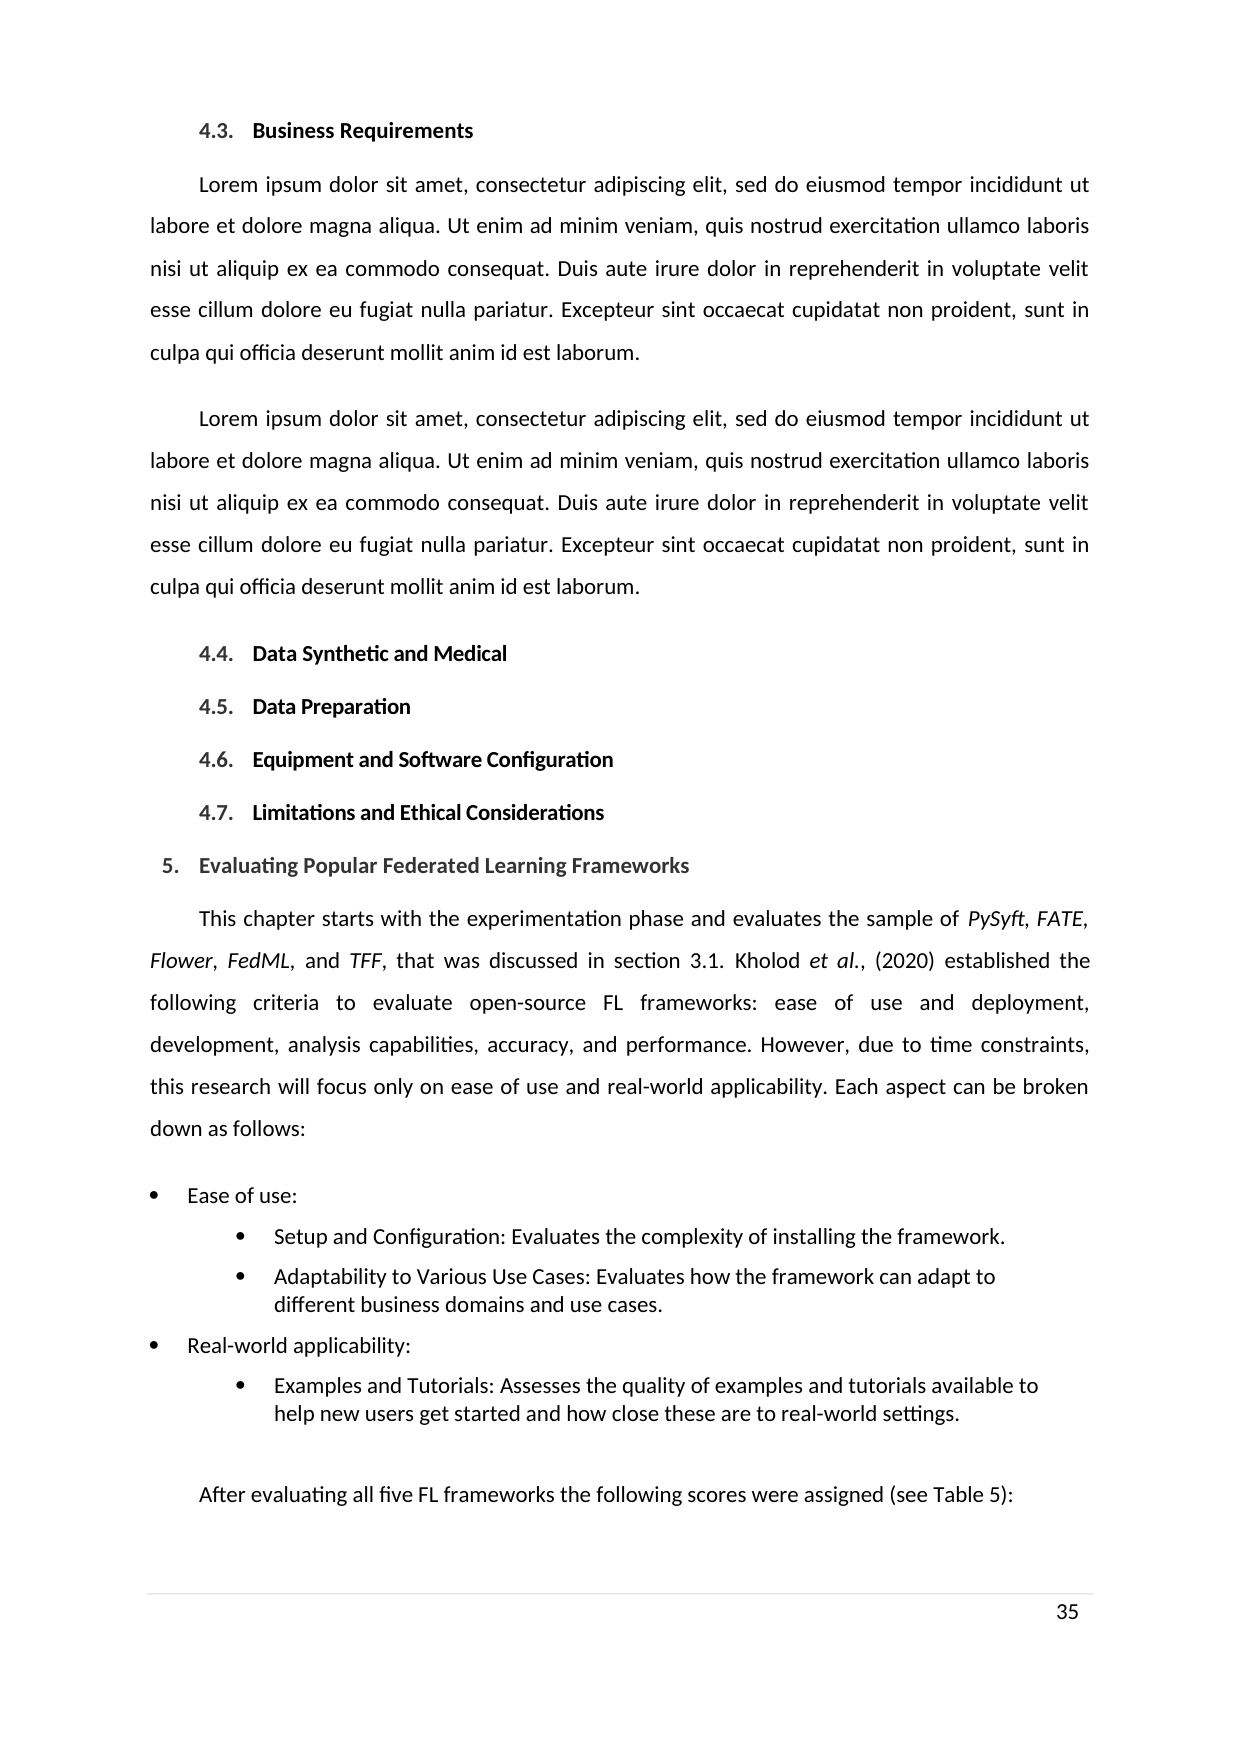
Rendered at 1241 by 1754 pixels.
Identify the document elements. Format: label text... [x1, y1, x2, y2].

list Examples and Tutorials: Assesses the quality of examples and tutorials available to help new users get started and how close these are to real-world settings. [236, 1372, 1069, 1428]
subtitle Limitations and Ethical Considerations [199, 798, 1126, 827]
subtitle Evaluating Popular Federated Learning Frameworks [162, 852, 1126, 879]
subtitle Data Preparation [199, 692, 1126, 721]
text This chapter starts with the experimentation phase and evaluates the sample of PySyft, FATE, Flower, FedML, and TFF, that was discussed in section 3.1. Kholod et al., (2020) established the following criteria to evaluate open-source FL frameworks: ease of use and deployment, development, analysis capabilities, accuracy, and performance. However, due to time constraints, this research will focus only on ease of use and real-world applicability. Each aspect can be broken down as follows: [150, 904, 1091, 1142]
list Ease of use: [150, 1181, 1069, 1209]
list Real-world applicability: [150, 1331, 1069, 1359]
list Adaptability to Various Use Cases: Evaluates how the framework can adapt to different business domains and use cases. [236, 1262, 1069, 1318]
subtitle Business Requirements [199, 117, 1126, 145]
list Setup and Configuration: Evaluates the complexity of installing the framework. [236, 1222, 1069, 1250]
subtitle Data Synthetic and Medical [199, 639, 1126, 667]
text After evaluating all five FL frameworks the following scores were assigned (see Table 5): [150, 1481, 1091, 1509]
subtitle Equipment and Software Configuration [199, 746, 1126, 773]
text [150, 170, 1091, 366]
